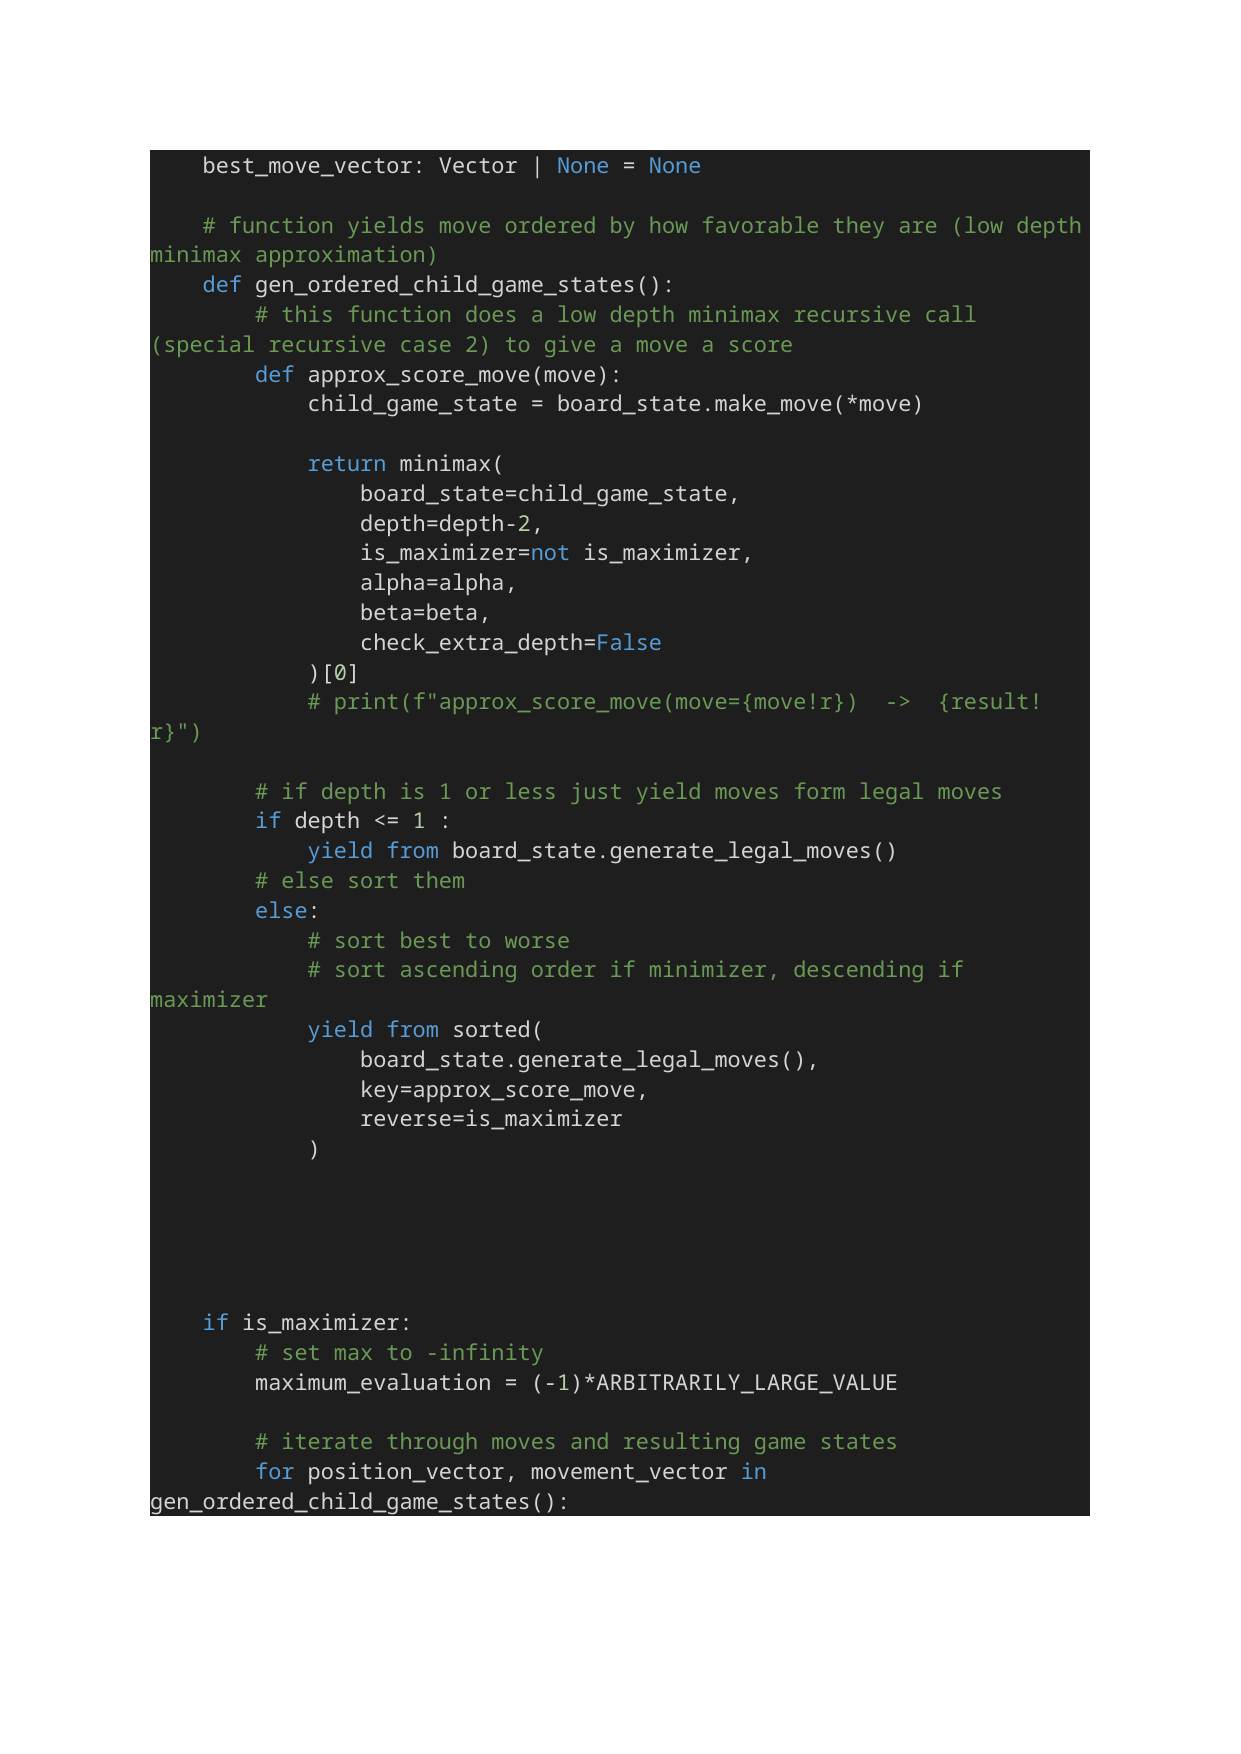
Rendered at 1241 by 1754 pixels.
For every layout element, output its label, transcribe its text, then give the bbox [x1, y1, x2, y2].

text ) [150, 1133, 1090, 1163]
text # this function does a low depth minimax recursive call (special recursive case 2) to give a move a score [150, 299, 1090, 358]
text child_game_state = board_state.make_move(*move) [150, 388, 1090, 418]
text # sort ascending order if minimizer, descending if maximizer [150, 954, 1090, 1014]
text if is_maximizer: [150, 1307, 1090, 1337]
text reverse=is_maximizer [150, 1103, 1090, 1133]
text # sort best to worse [150, 924, 1090, 954]
text else: [150, 895, 1090, 924]
text # else sort them [150, 865, 1090, 895]
text for position_vector, movement_vector in gen_ordered_child_game_states(): [150, 1456, 1090, 1516]
text def approx_score_move(move): [150, 358, 1090, 388]
text board_state.generate_legal_moves(), [150, 1044, 1090, 1073]
text # iterate through moves and resulting game states [150, 1426, 1090, 1456]
text depth=depth-2, [150, 507, 1090, 537]
text # set max to -infinity [150, 1337, 1090, 1367]
text check_extra_depth=False [150, 627, 1090, 656]
text yield from sorted( [150, 1014, 1090, 1044]
text # function yields move ordered by how favorable they are (low depth minimax approximation) [150, 209, 1090, 269]
text yield from board_state.generate_legal_moves() [150, 835, 1090, 865]
text board_state=child_game_state, [150, 478, 1090, 507]
text if depth <= 1 : [150, 805, 1090, 835]
text beta=beta, [150, 597, 1090, 627]
text maximum_evaluation = (-1)*ARBITRARILY_LARGE_VALUE [150, 1367, 1090, 1396]
text key=approx_score_move, [150, 1073, 1090, 1103]
text alpha=alpha, [150, 567, 1090, 597]
text is_maximizer=not is_maximizer, [150, 537, 1090, 567]
text # if depth is 1 or less just yield moves form legal moves [150, 776, 1090, 805]
text )[0] [150, 656, 1090, 686]
text best_move_vector: Vector | None = None [150, 150, 1090, 180]
text return minimax( [150, 448, 1090, 478]
text # print(f"approx_score_move(move={move!r}) -> {result!r}") [150, 686, 1090, 746]
text def gen_ordered_child_game_states(): [150, 269, 1090, 299]
